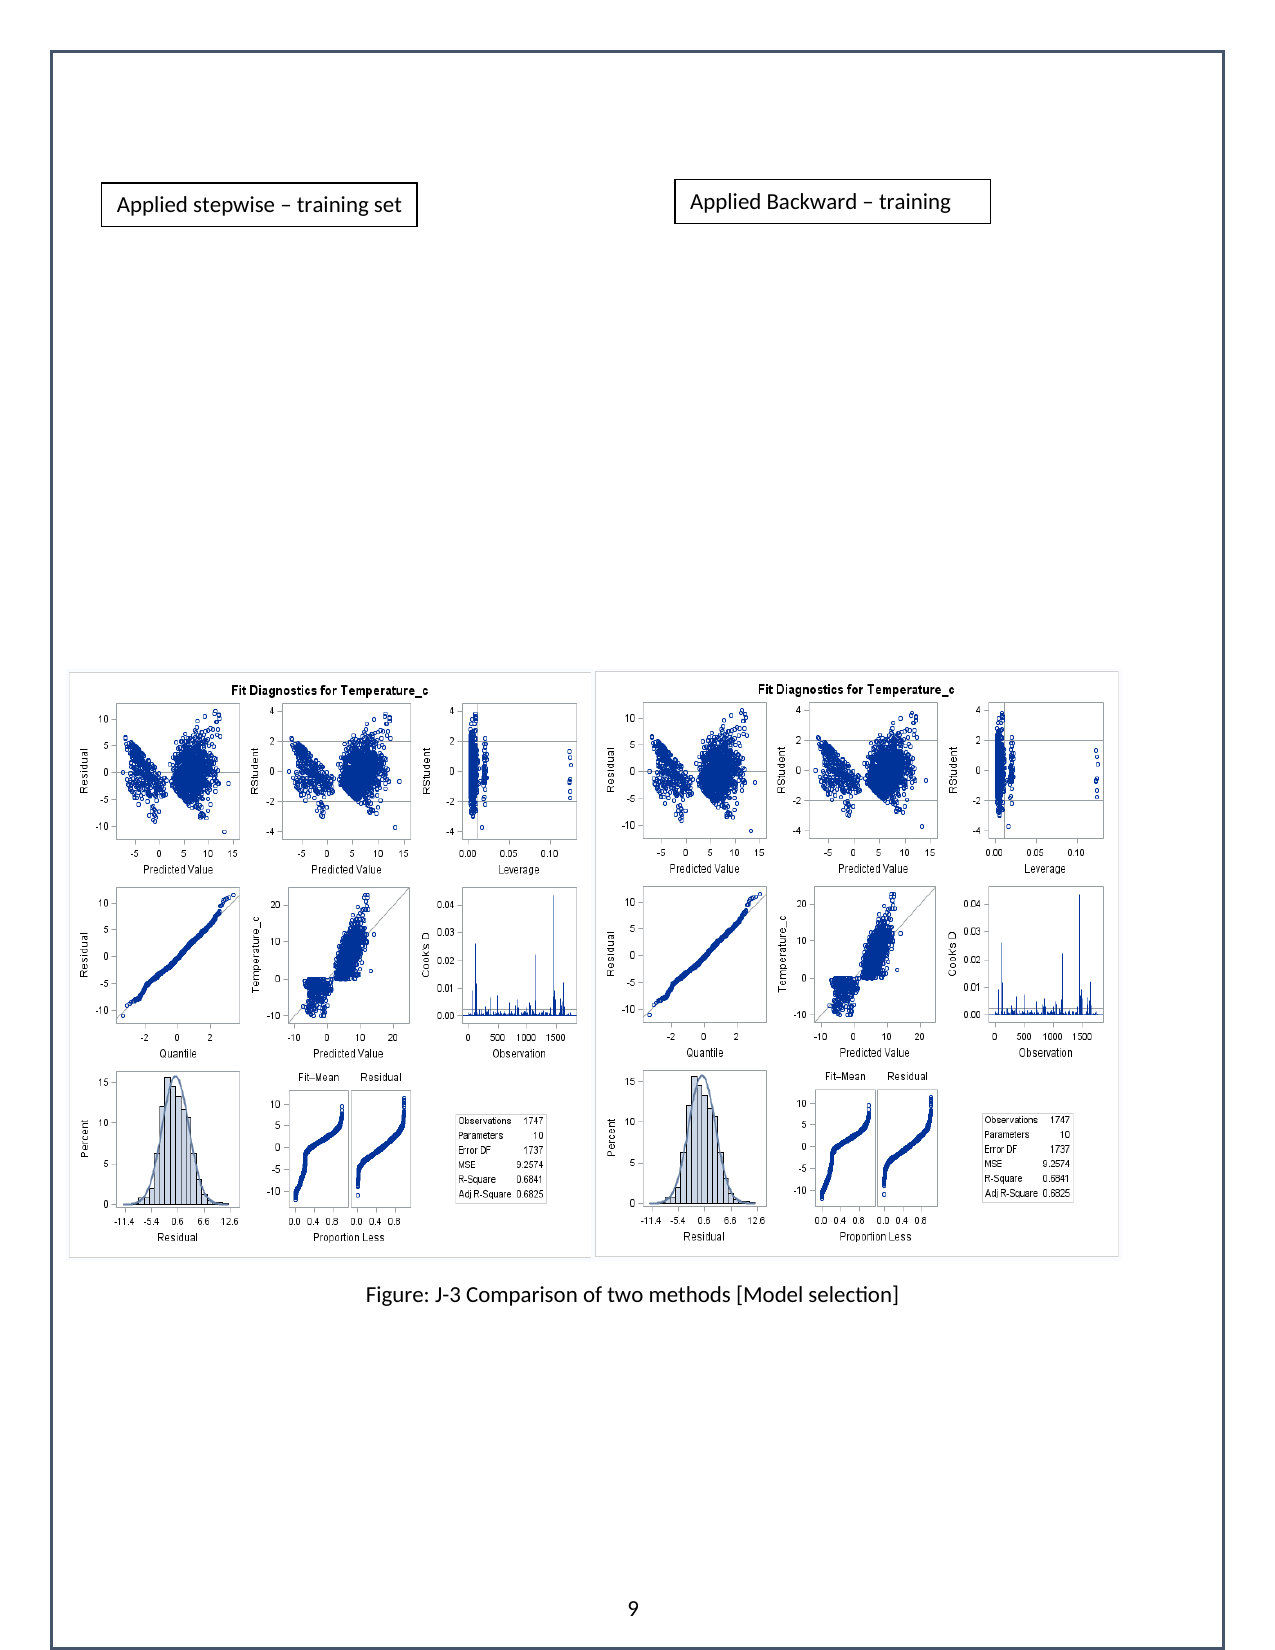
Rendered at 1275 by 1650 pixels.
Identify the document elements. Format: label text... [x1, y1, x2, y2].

picture [65, 669, 1123, 1262]
text Figure: J-3 Comparison of two methods [Model selection] [291, 1280, 1200, 1308]
